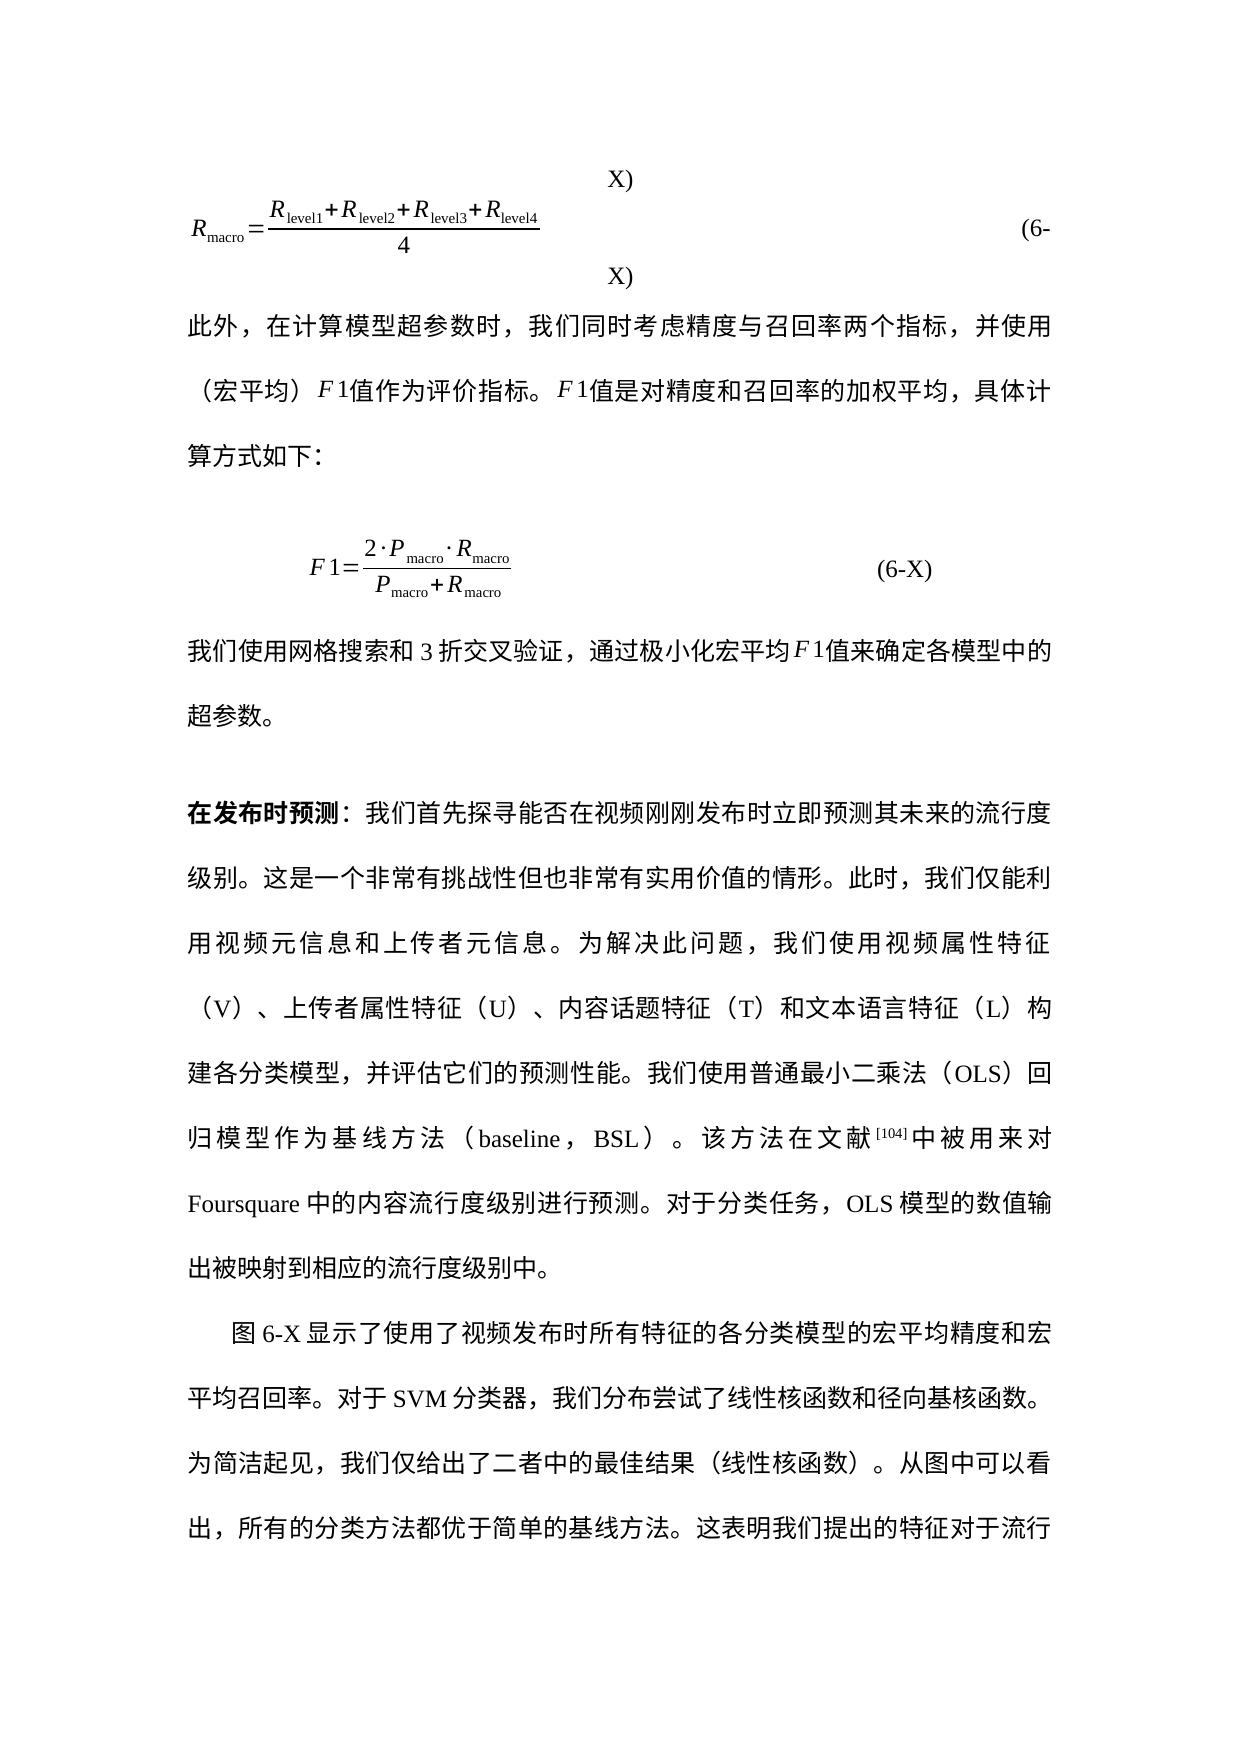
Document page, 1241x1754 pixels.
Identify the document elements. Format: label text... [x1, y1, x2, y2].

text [187, 1299, 1053, 1559]
text 我们使用网格搜索和3折交叉验证，通过极小化宏平均值来确定各模型中的超参数。 [187, 617, 1053, 747]
text 此外，在计算模型超参数时，我们同时考虑精度与召回率两个指标，并使用（宏平均）值作为评价指标。值是对精度和召回率的加权平均，具体计算方式如下： [187, 292, 1053, 487]
text 在发布时预测：我们首先探寻能否在视频刚刚发布时立即预测其未来的流行度级别。这是一个非常有挑战性但也非常有实用价值的情形。此时，我们仅能利用视频元信息和上传者元信息。为解决此问题，我们使用视频属性特征（V）、上传者属性特征（U）、内容话题特征（T）和文本语言特征（L）构建各分类模型，并评估它们的预测性能。我们使用普通最小二乘法（OLS）回归模型作为基线方法（baseline，BSL）。该方法在文献[104]中被用来对Foursquare中的内容流行度级别进行预测。对于分类任务，OLS模型的数值输出被映射到相应的流行度级别中。 [187, 779, 1053, 1299]
text (6-X) [187, 162, 1053, 194]
text (6-X) [187, 519, 1053, 617]
text (6-X) [187, 194, 1053, 292]
